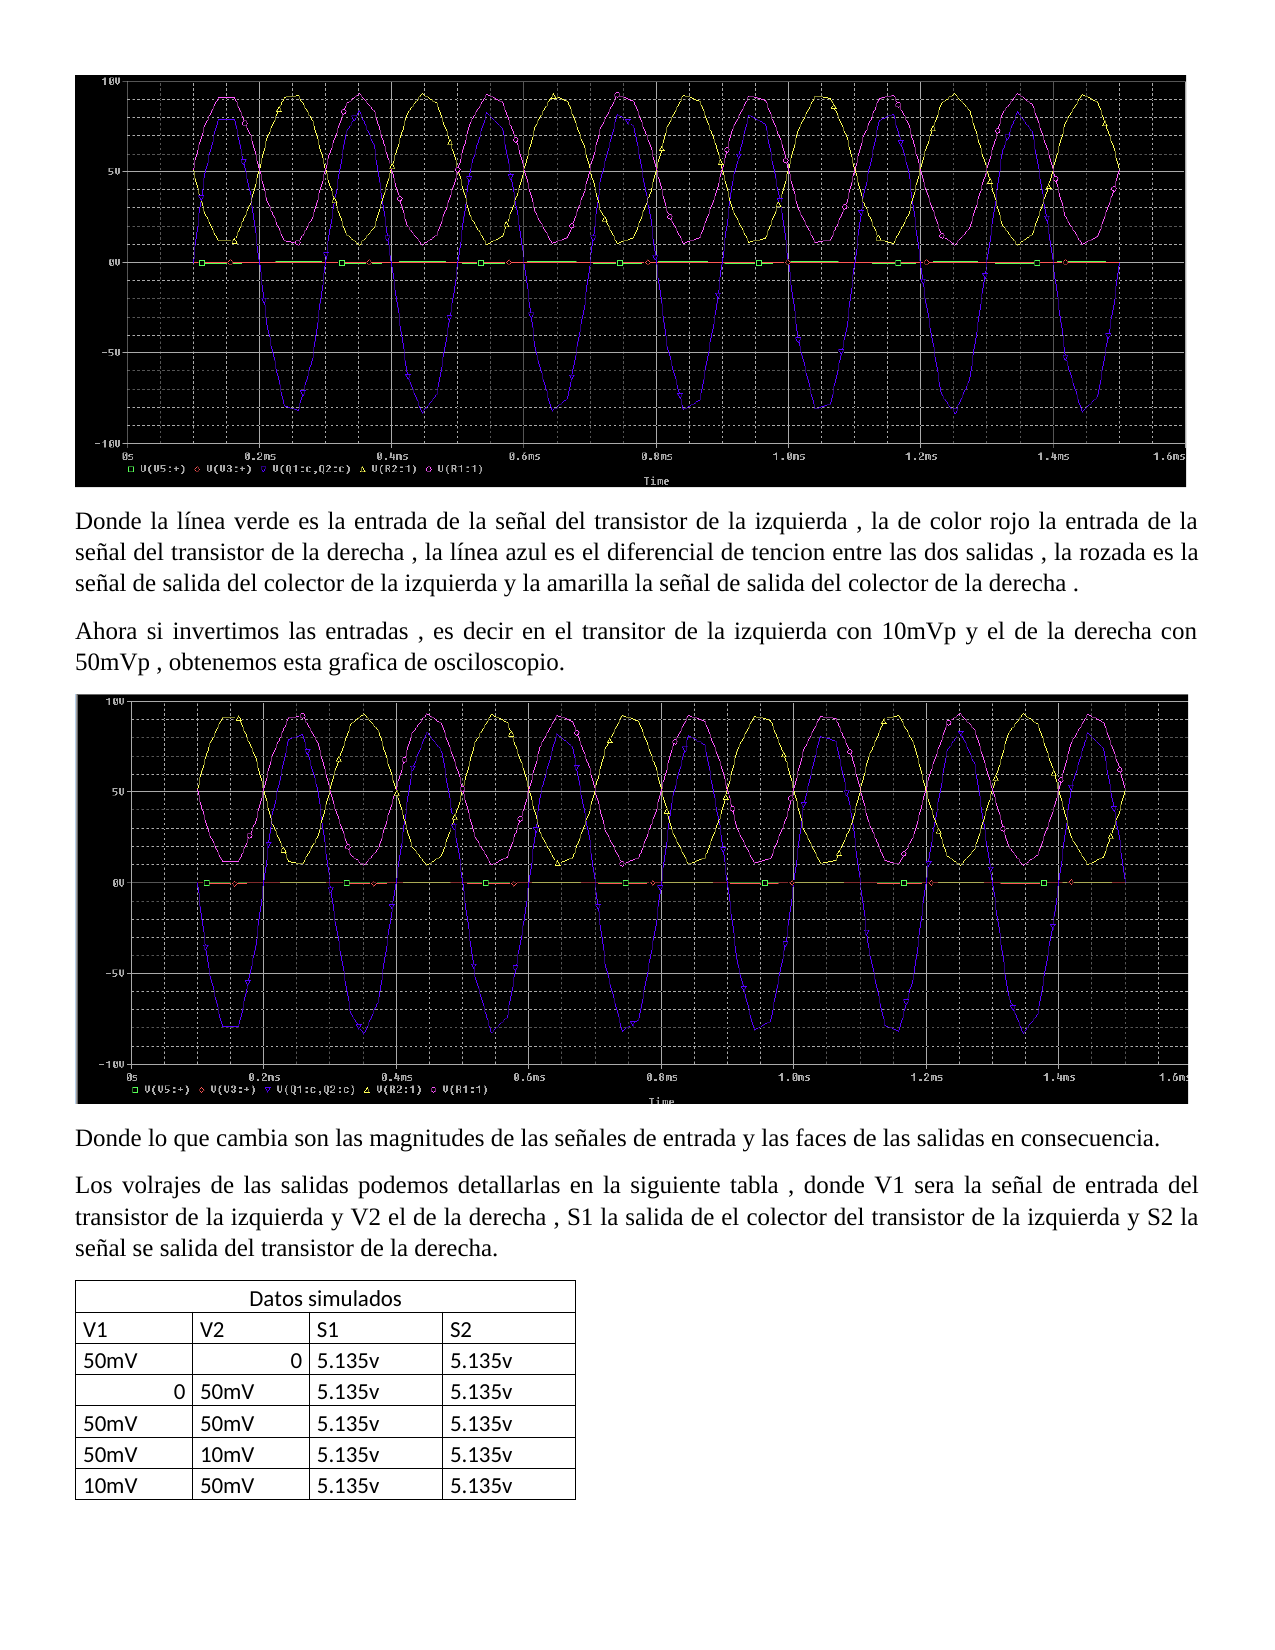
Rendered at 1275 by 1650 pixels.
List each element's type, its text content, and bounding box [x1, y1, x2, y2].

table_cell 5.135v [310, 1344, 442, 1374]
table_cell 50mV [193, 1469, 309, 1499]
table_cell 5.135v [310, 1406, 442, 1437]
table_cell S2 [443, 1313, 575, 1343]
table_cell 50mV [76, 1438, 192, 1468]
table_header Datos simulados [76, 1281, 575, 1312]
table_cell 0 [193, 1344, 309, 1374]
text Donde la línea verde es la entrada de la señal del transistor de la izquierda , la de color rojo la entrada de la señal del transistor de la derecha , la línea azul es el diferencial de tencion entre las dos salidas , la rozada es la señal de salida del colector de la izquierda y la amarilla la señal de salida del colector de la derecha . [75, 506, 1200, 597]
table_cell 50mV [76, 1344, 192, 1374]
table_cell 5.135v [310, 1375, 442, 1405]
table_cell V2 [193, 1313, 309, 1343]
table_cell 50mV [193, 1375, 309, 1405]
table_cell 10mV [76, 1469, 192, 1499]
table_cell 50mV [193, 1406, 309, 1437]
text Donde lo que cambia son las magnitudes de las señales de entrada y las faces de las salidas en consecuencia. [75, 1123, 1200, 1152]
table_cell 5.135v [443, 1438, 575, 1468]
table_cell V1 [76, 1313, 192, 1343]
table_cell 5.135v [443, 1375, 575, 1405]
table_cell 5.135v [443, 1406, 575, 1437]
table_cell 5.135v [310, 1469, 442, 1499]
table_cell S1 [310, 1313, 442, 1343]
table_cell 5.135v [443, 1344, 575, 1374]
table_cell 50mV [76, 1406, 192, 1437]
picture [75, 694, 1189, 1104]
table_cell 10mV [193, 1438, 309, 1468]
text Ahora si invertimos las entradas , es decir en el transitor de la izquierda con 10mVp y el de la derecha con 50mVp , obtenemos esta grafica de osciloscopio. [75, 616, 1200, 676]
table_cell 0 [76, 1375, 192, 1405]
table_cell 5.135v [443, 1469, 575, 1499]
text Los volrajes de las salidas podemos detallarlas en la siguiente tabla , donde V1 sera la señal de entrada del transistor de la izquierda y V2 el de la derecha , S1 la salida de el colector del transistor de la izquierda y S2 la señal se salida del transistor de la derecha. [75, 1171, 1200, 1261]
table_cell 5.135v [310, 1438, 442, 1468]
picture [75, 75, 1187, 488]
